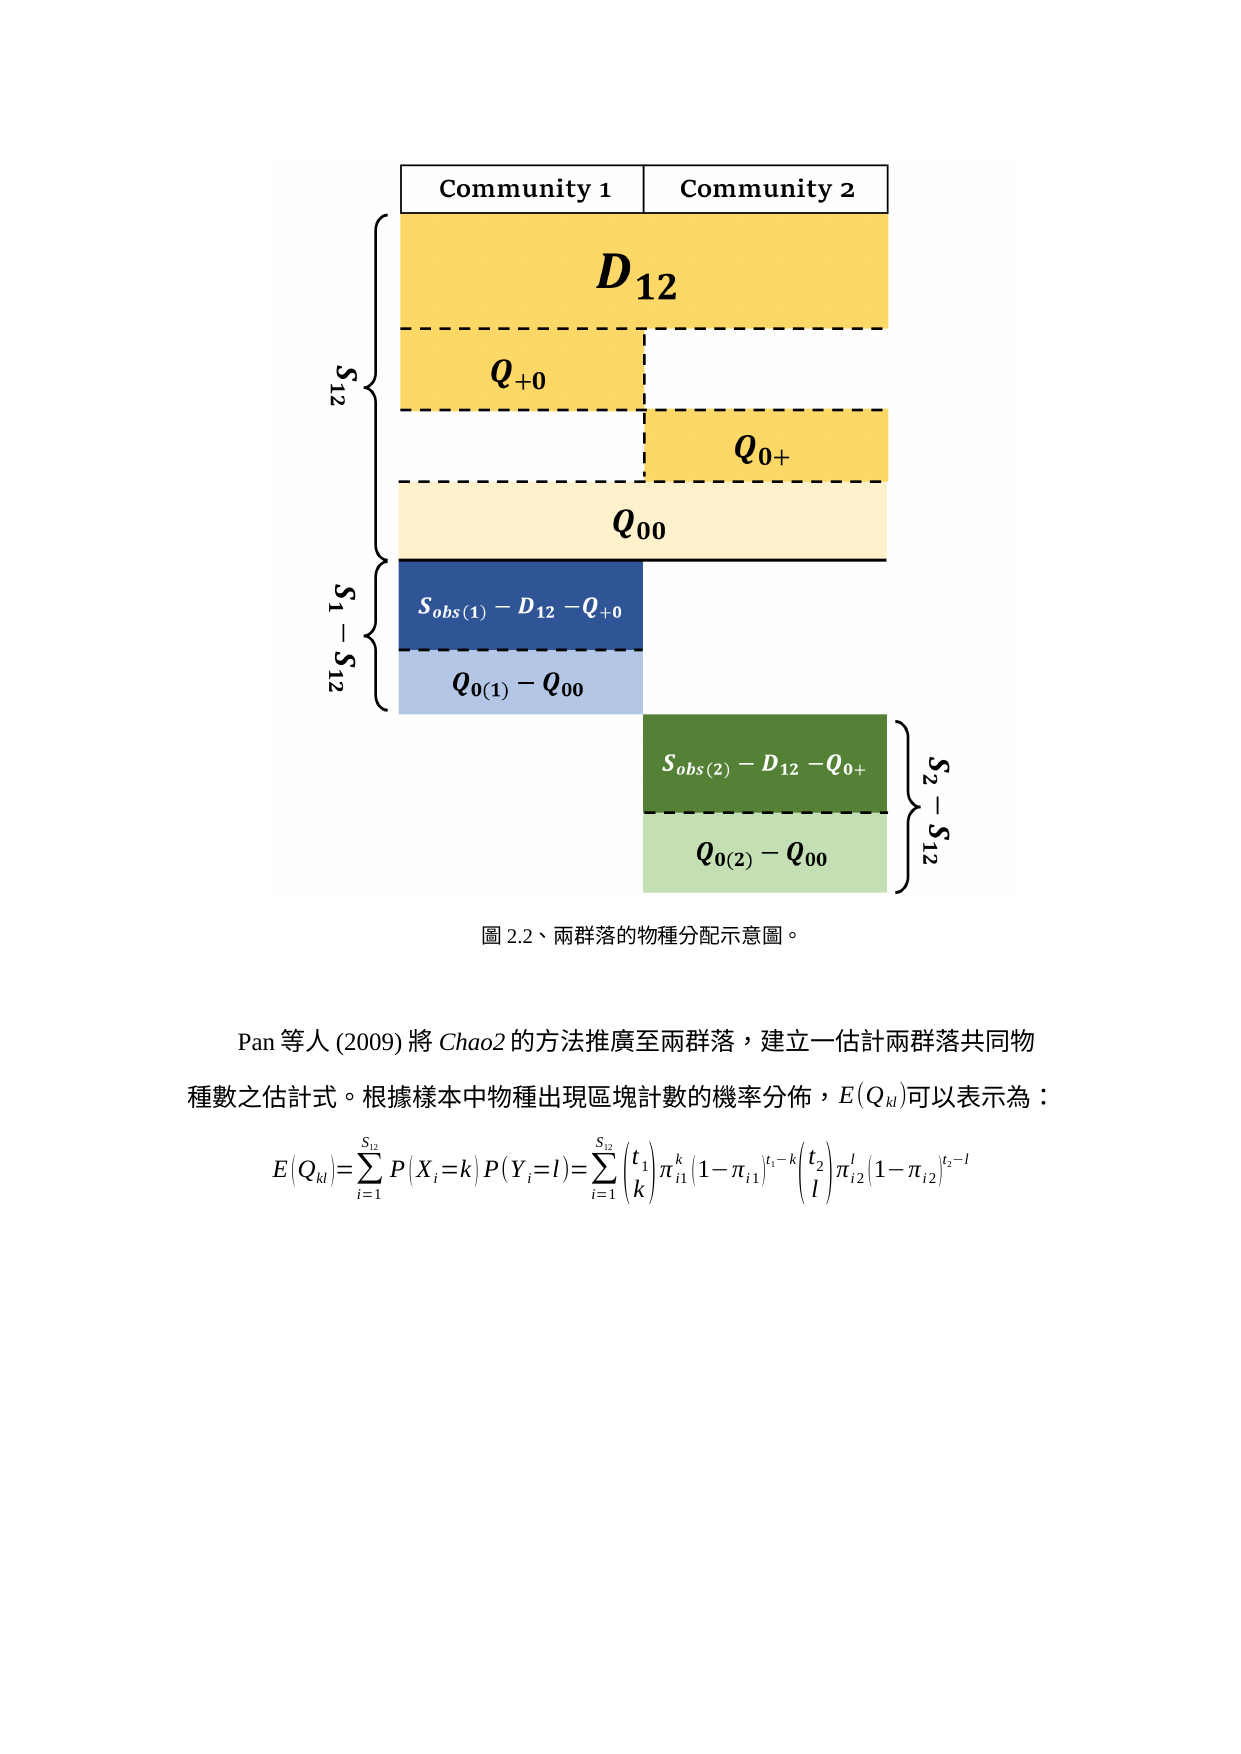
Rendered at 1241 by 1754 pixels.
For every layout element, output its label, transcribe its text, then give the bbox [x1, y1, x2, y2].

text Pan等人 (2009) 將Chao2的方法推廣至兩群落，建立一估計兩群落共同物種數之估計式。根據樣本中物種出現區塊計數的機率分佈，可以表示為： [187, 1021, 1053, 1114]
text 圖 2.2、兩群落的物種分配示意圖。 [187, 916, 1053, 954]
picture [271, 156, 1013, 898]
